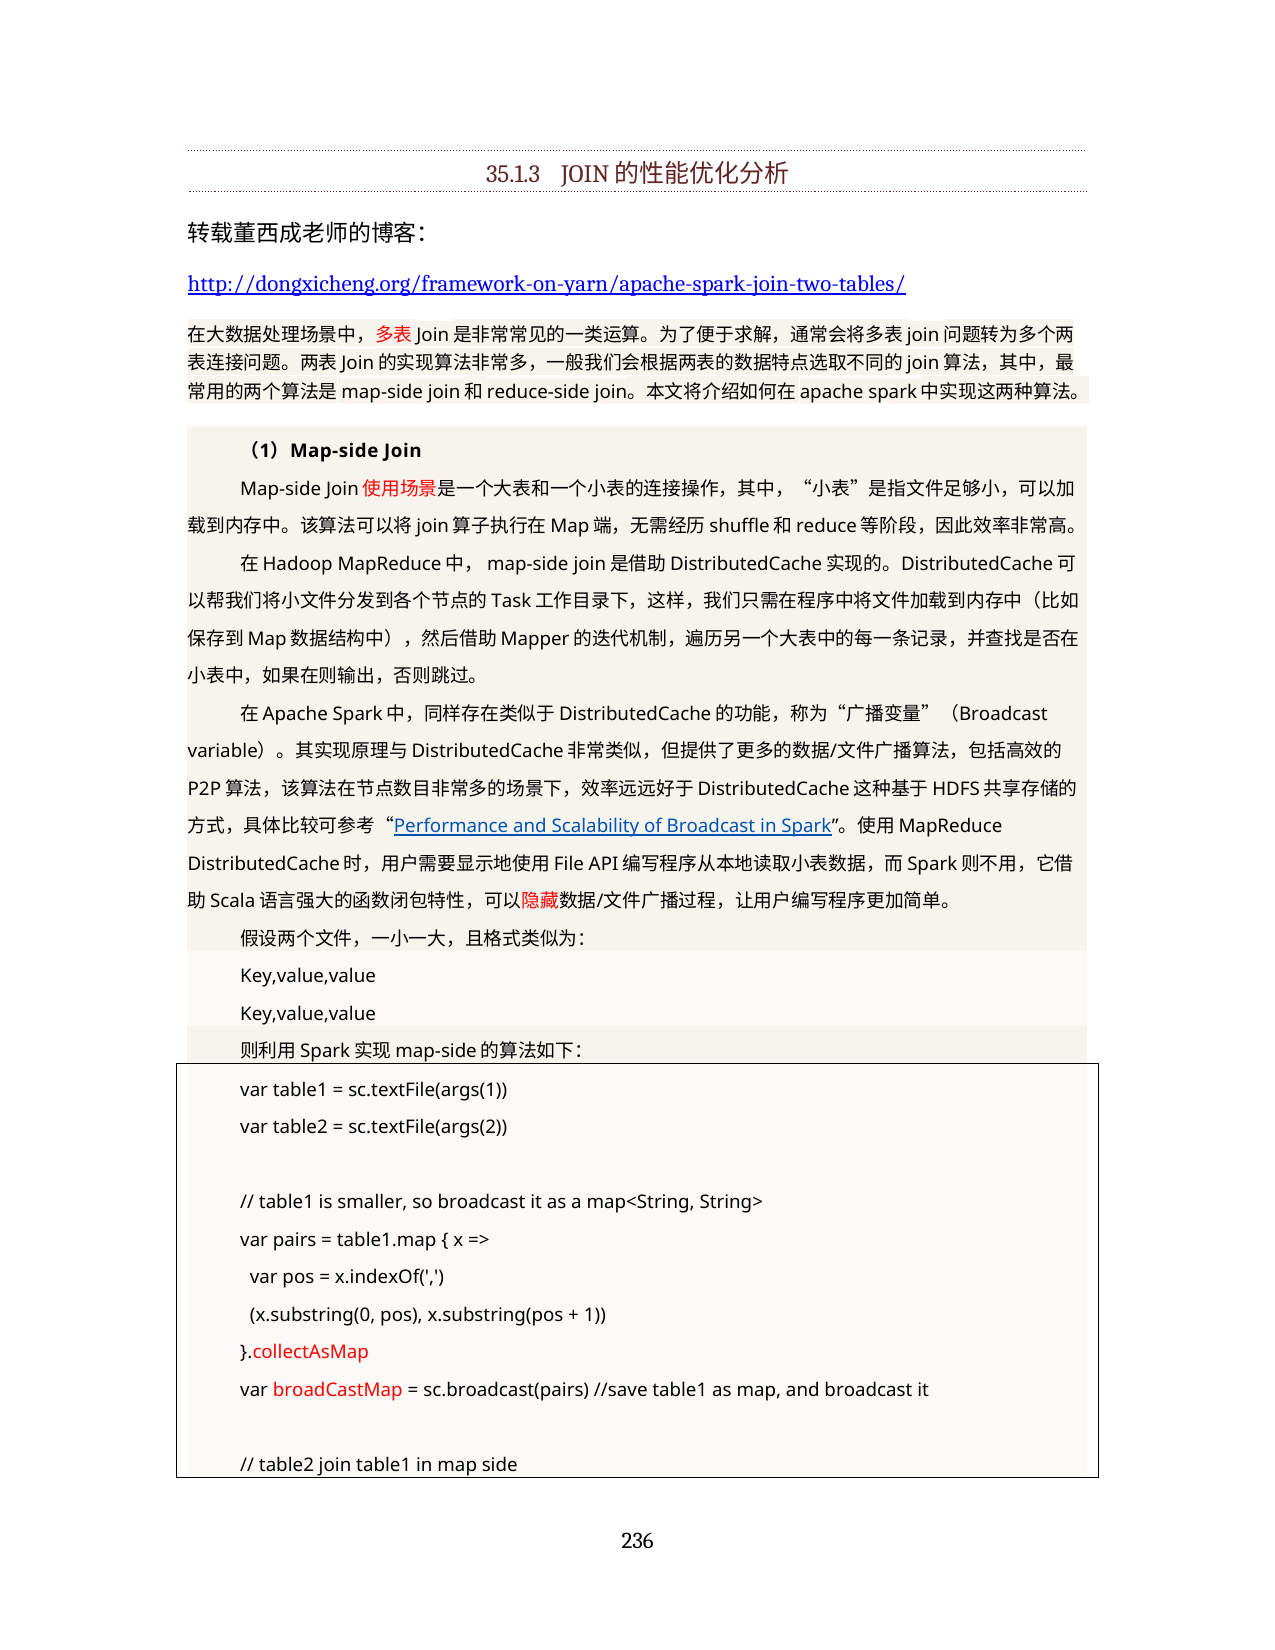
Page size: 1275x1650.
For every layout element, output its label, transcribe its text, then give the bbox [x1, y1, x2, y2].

text 则利用Spark实现map-side的算法如下： [187, 1026, 1087, 1063]
text http://dongxicheng.org/framework-on-yarn/apache-spark-join-two-tables/ [187, 271, 1087, 297]
text 转载董西成老师的博客： [187, 215, 1087, 248]
text 在Hadoop MapReduce中， map-side join是借助DistributedCache实现的。DistributedCache可以帮我们将小文件分发到各个节点的Task工作目录下，这样，我们只需在程序中将文件加载到内存中（比如保存到Map数据结构中），然后借助Mapper的迭代机制，遍历另一个大表中的每一条记录，并查找是否在小表中，如果在则输出，否则跳过。 [187, 538, 1087, 688]
text Key,value,value [187, 951, 1087, 988]
subtitle join的性能优化分析 [187, 150, 1087, 192]
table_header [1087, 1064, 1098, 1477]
text 在Apache Spark中，同样存在类似于DistributedCache的功能，称为“广播变量”（Broadcast variable）。其实现原理与DistributedCache非常类似，但提供了更多的数据/文件广播算法，包括高效的P2P算法，该算法在节点数目非常多的场景下，效率远远好于DistributedCache这种基于HDFS共享存储的方式，具体比较可参考“Performance and Scalability of Broadcast in Spark”。使用MapReduce DistributedCache时，用户需要显示地使用File API编写程序从本地读取小表数据，而Spark则不用，它借助Scala语言强大的函数闭包特性，可以隐藏数据/文件广播过程，让用户编写程序更加简单。 [187, 688, 1087, 913]
text Map-side Join使用场景是一个大表和一个小表的连接操作，其中，“小表”是指文件足够小，可以加载到内存中。该算法可以将join算子执行在Map端，无需经历shuffle和reduce等阶段，因此效率非常高。 [187, 463, 1087, 538]
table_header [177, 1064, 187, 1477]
text Key,value,value [187, 988, 1087, 1026]
text 假设两个文件，一小一大，且格式类似为： [187, 913, 1087, 951]
text （1）Map-side Join [187, 426, 1087, 463]
text 在大数据处理场景中，多表Join是非常常见的一类运算。为了便于求解，通常会将多表join问题转为多个两表连接问题。两表Join的实现算法非常多，一般我们会根据两表的数据特点选取不同的join算法，其中，最常用的两个算法是map-side join和reduce-side join。本文将介绍如何在apache spark中实现这两种算法。 [187, 319, 1087, 403]
